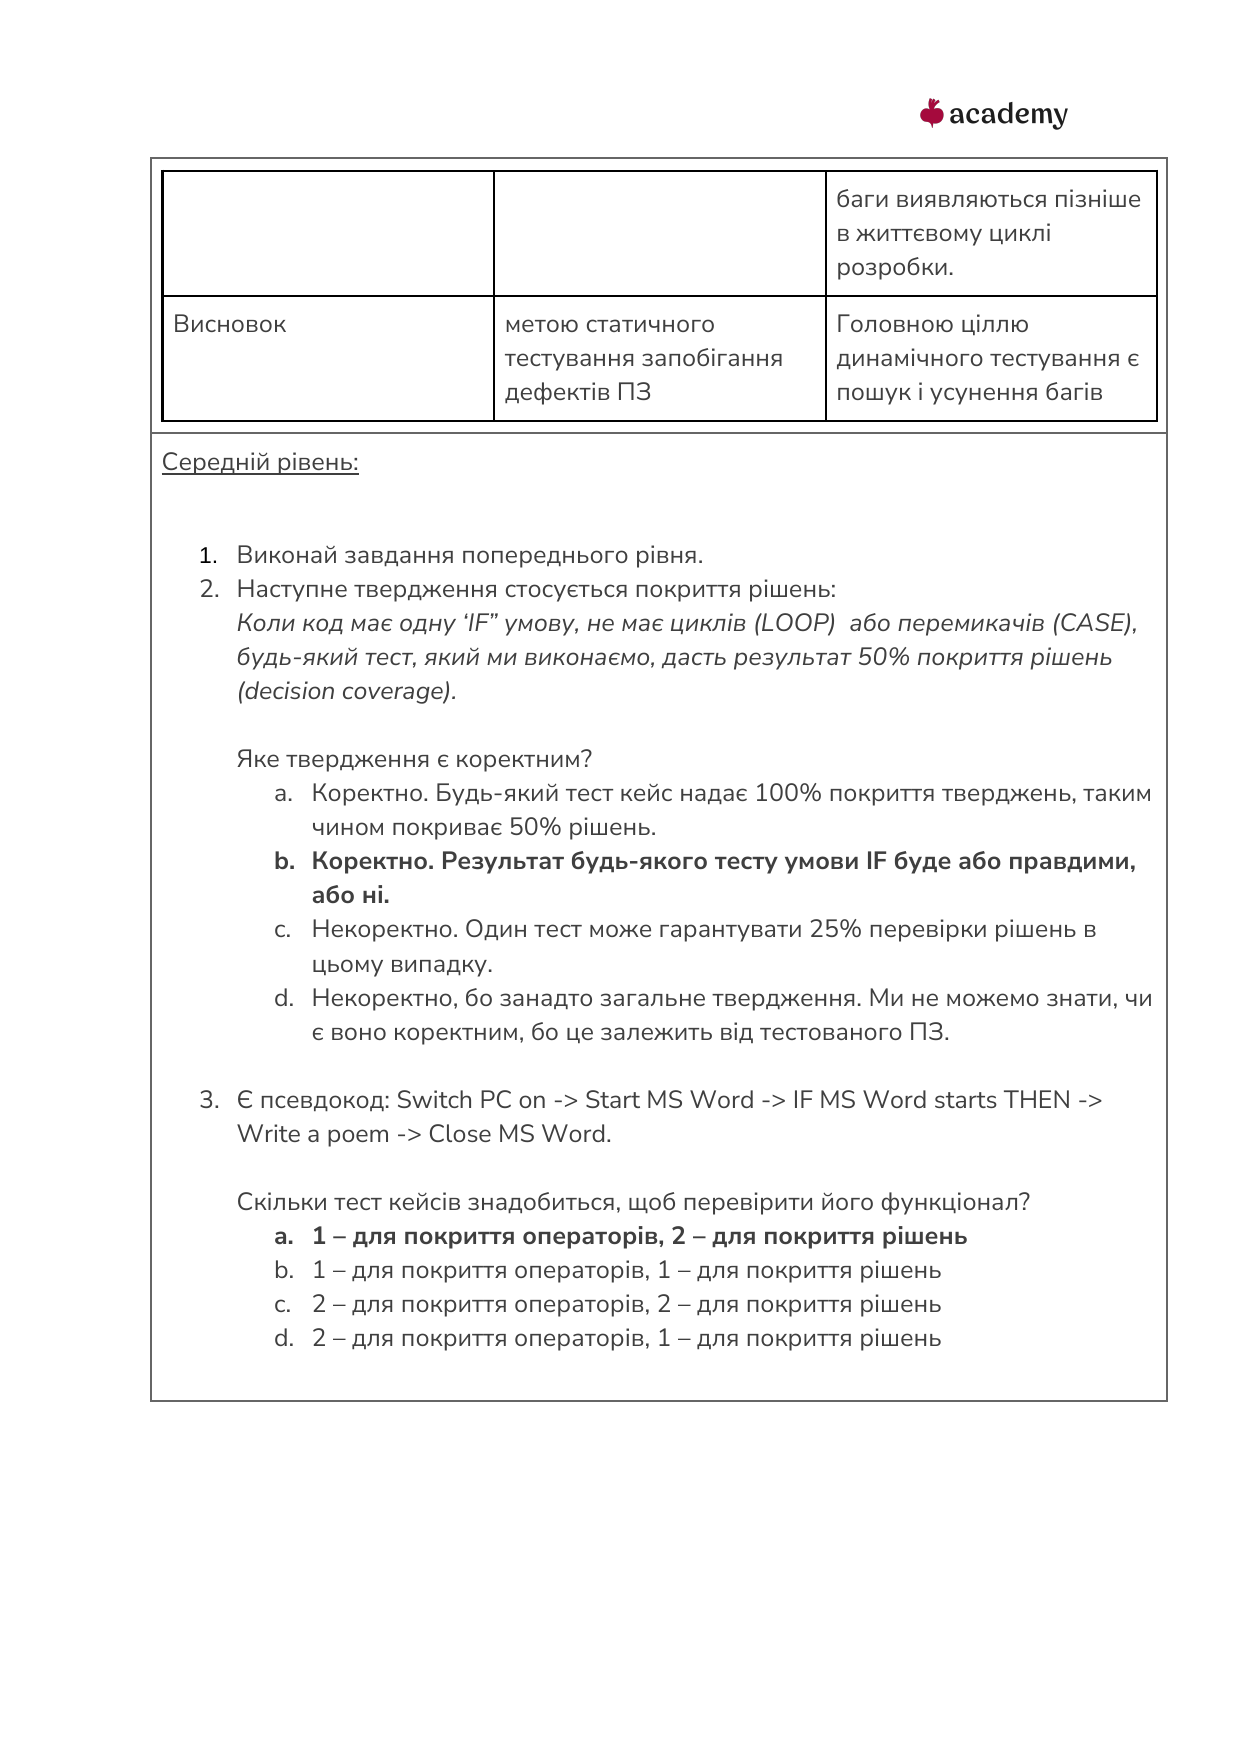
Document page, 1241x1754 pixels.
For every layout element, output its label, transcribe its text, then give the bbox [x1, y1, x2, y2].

picture [897, 75, 1091, 154]
